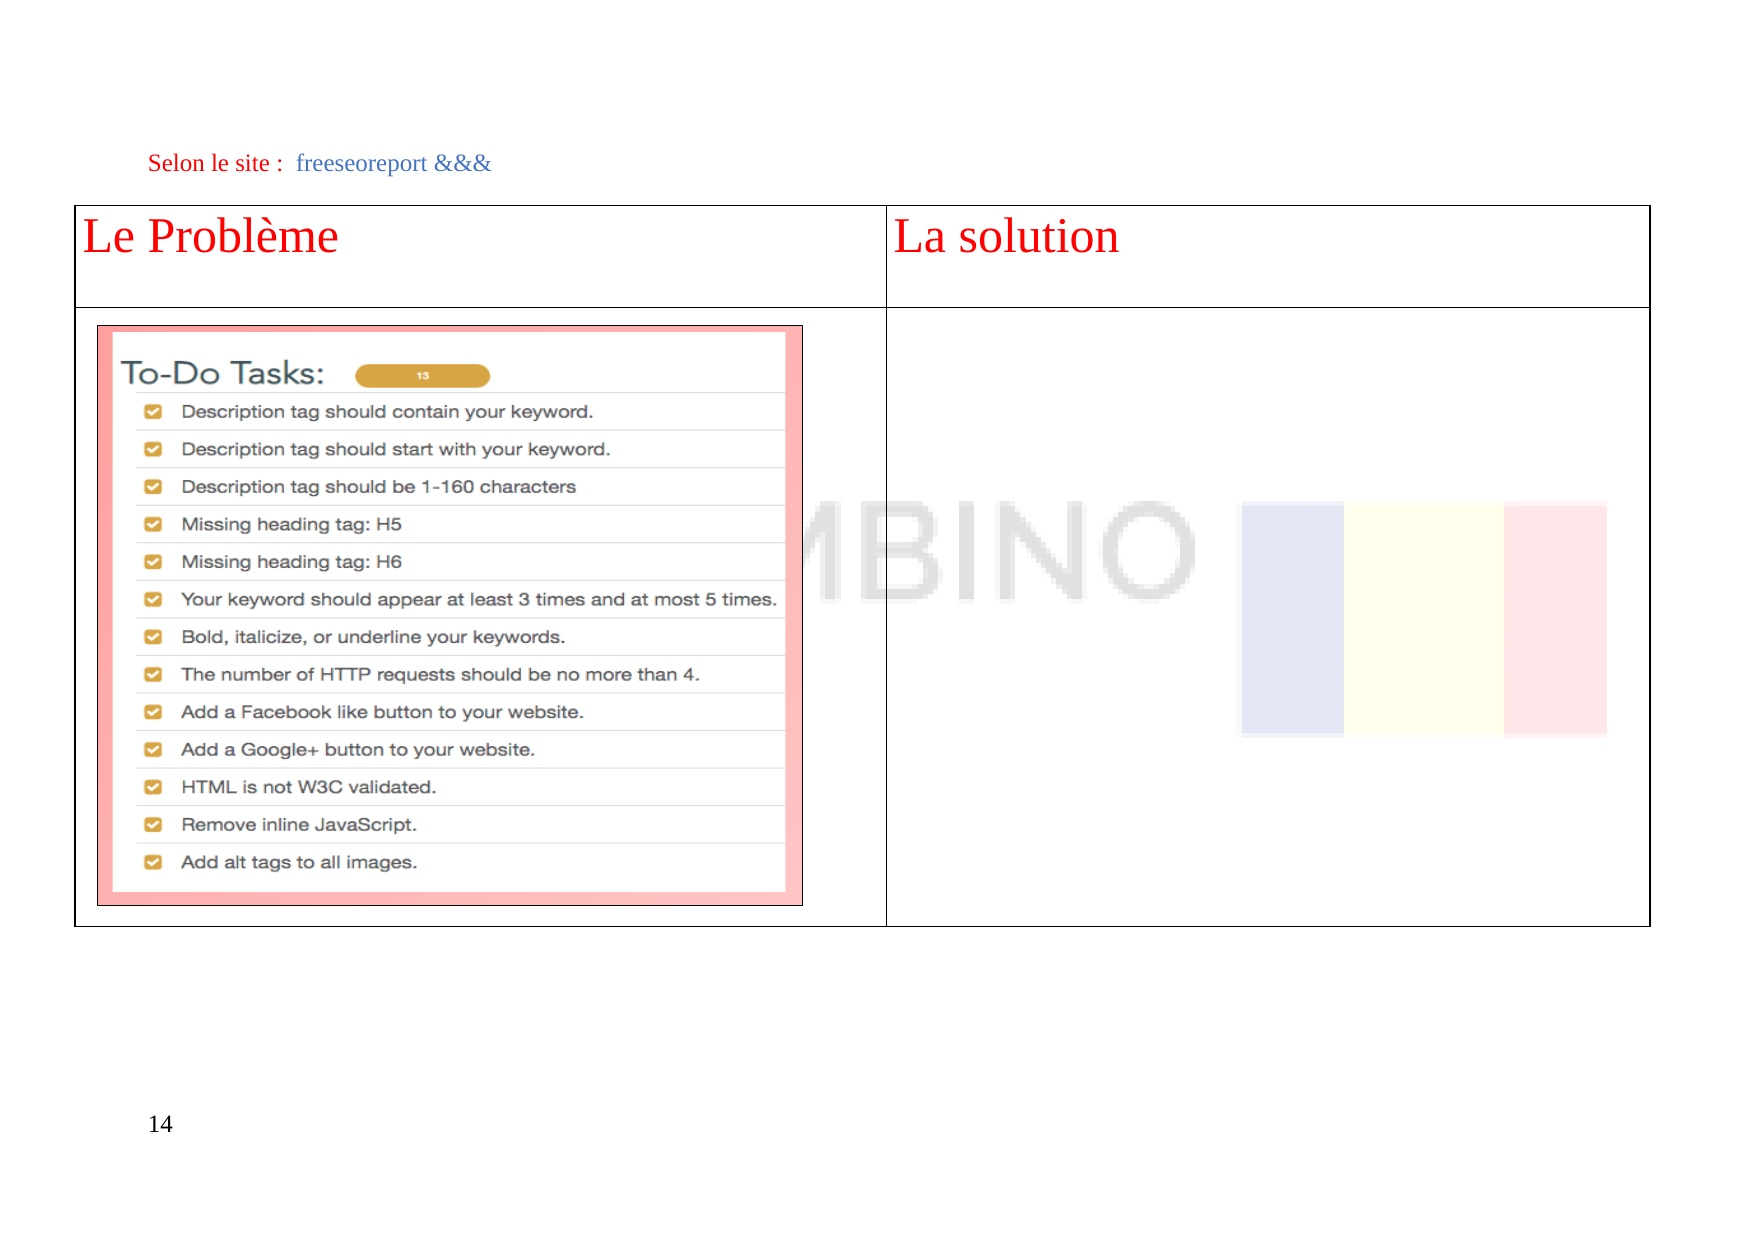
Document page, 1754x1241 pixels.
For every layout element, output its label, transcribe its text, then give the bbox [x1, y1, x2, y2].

table_header Le Problème [76, 206, 886, 307]
table_cell [76, 308, 886, 926]
table_cell [887, 308, 1649, 926]
text Selon le site : freeseoreport &&& [148, 148, 1606, 176]
table_header La solution [887, 206, 1649, 307]
picture [112, 332, 786, 892]
